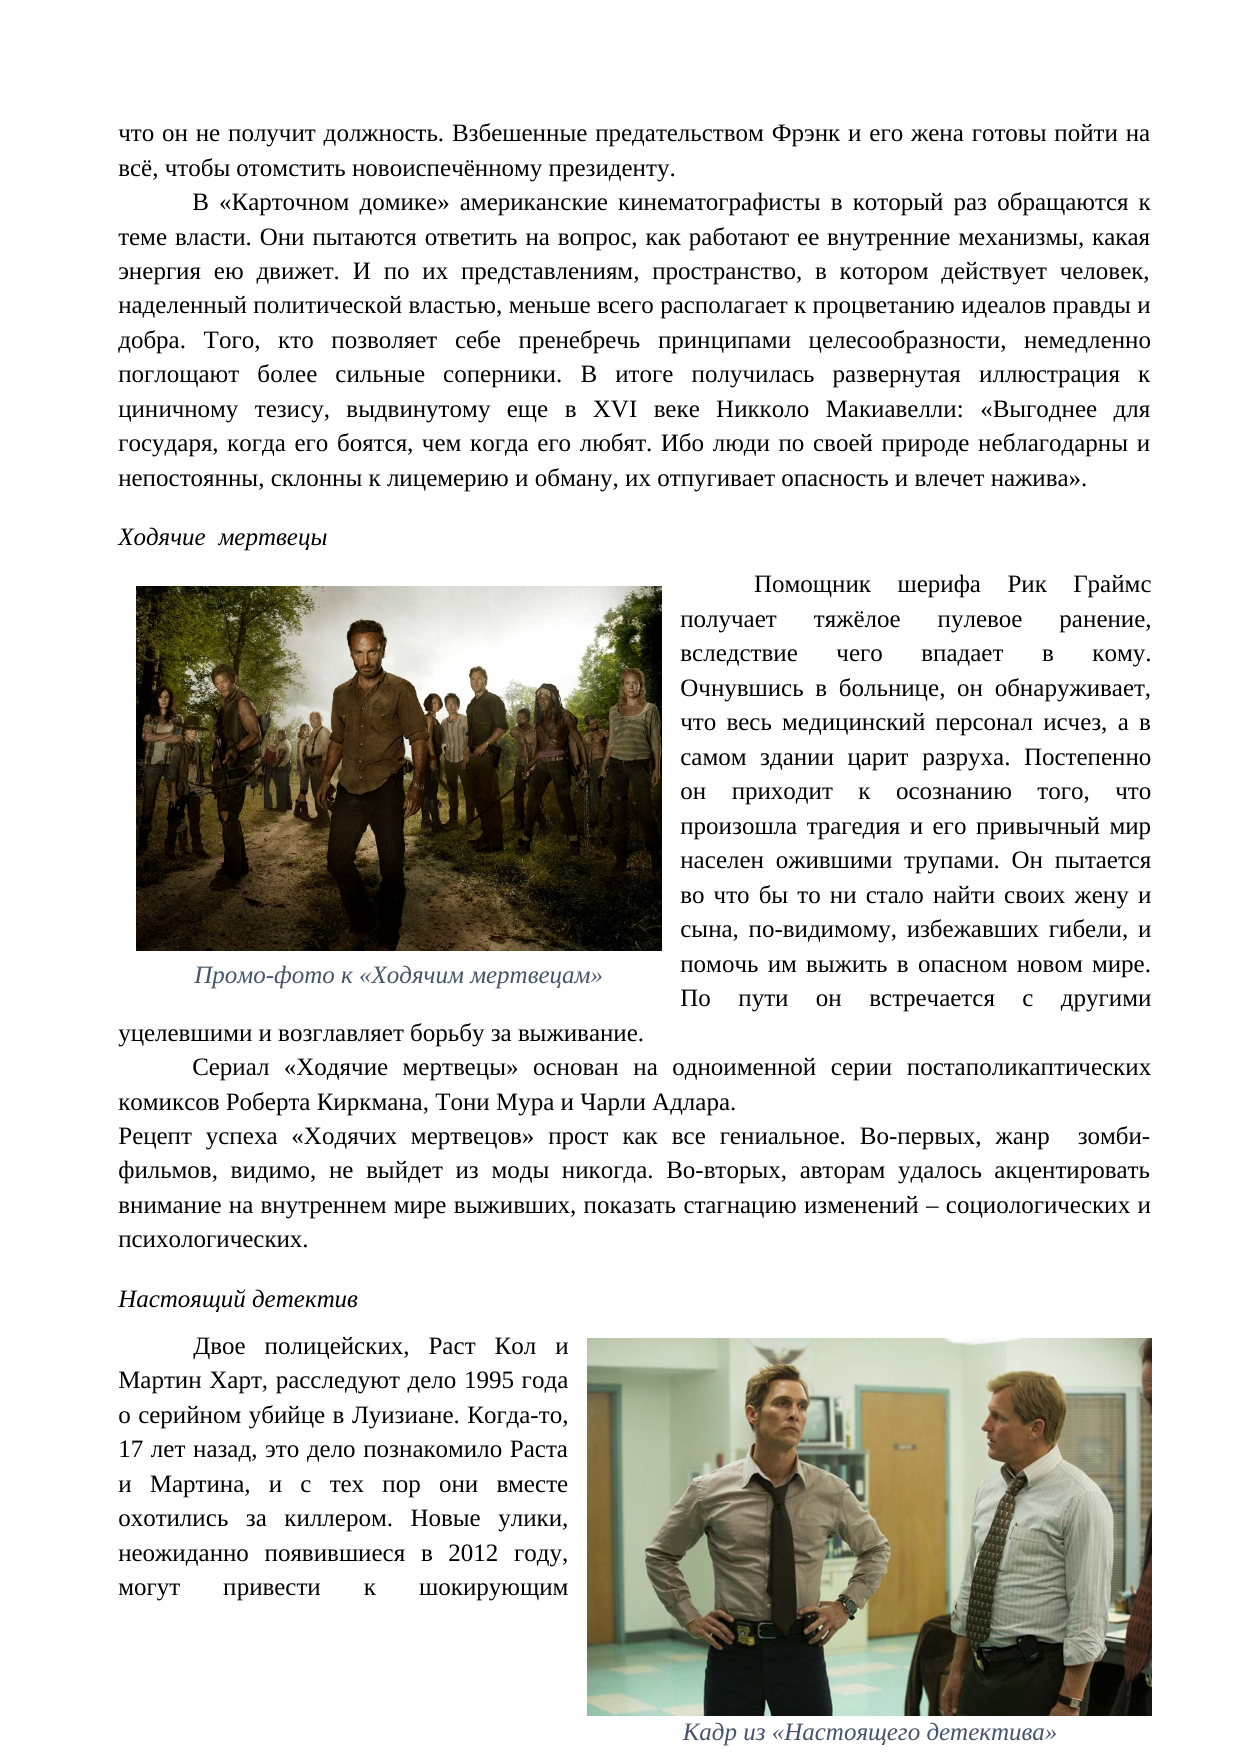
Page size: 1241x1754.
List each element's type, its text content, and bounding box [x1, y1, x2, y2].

text Сериал «Ходячие мертвецы» основан на одноименной серии постаполикаптических комиксов Роберта Киркмана, Тони Мура и Чарли Адлара. [118, 1052, 1152, 1115]
picture [136, 586, 662, 951]
text Рецепт успеха «Ходячих мертвецов» прост как все гениальное. Во-первых, жанр зомби-фильмов, видимо, не выйдет из моды никогда. Во-вторых, авторам удалось акцентировать внимание на внутреннем мире выживших, показать стагнацию изменений – социологических и психологических. [118, 1121, 1152, 1253]
subtitle Настоящий детектив [118, 1284, 1152, 1313]
text В «Карточном домике» американские кинематографисты в который раз обращаются к теме власти. Они пытаются ответить на вопрос, как работают ее внутренние механизмы, какая энергия ею движет. И по их представлениям, пространство, в котором действует человек, наделенный политической властью, меньше всего располагает к процветанию идеалов правды и добра. Того, кто позволяет себе пренебречь принципами целесообразности, немедленно поглощают более сильные соперники. В итоге получилась развернутая иллюстрация к циничному тезису, выдвинутому еще в XVI веке Никколо Макиавелли: «Выгоднее для государя, когда его боятся, чем когда его любят. Ибо люди по своей природе неблагодарны и непостоянны, склонны к лицемерию и обману, их отпугивает опасность и влечет нажива». [118, 187, 1152, 492]
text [118, 1331, 1152, 1601]
text Ходячие мертвецы [118, 522, 1152, 551]
picture [587, 1338, 1152, 1716]
